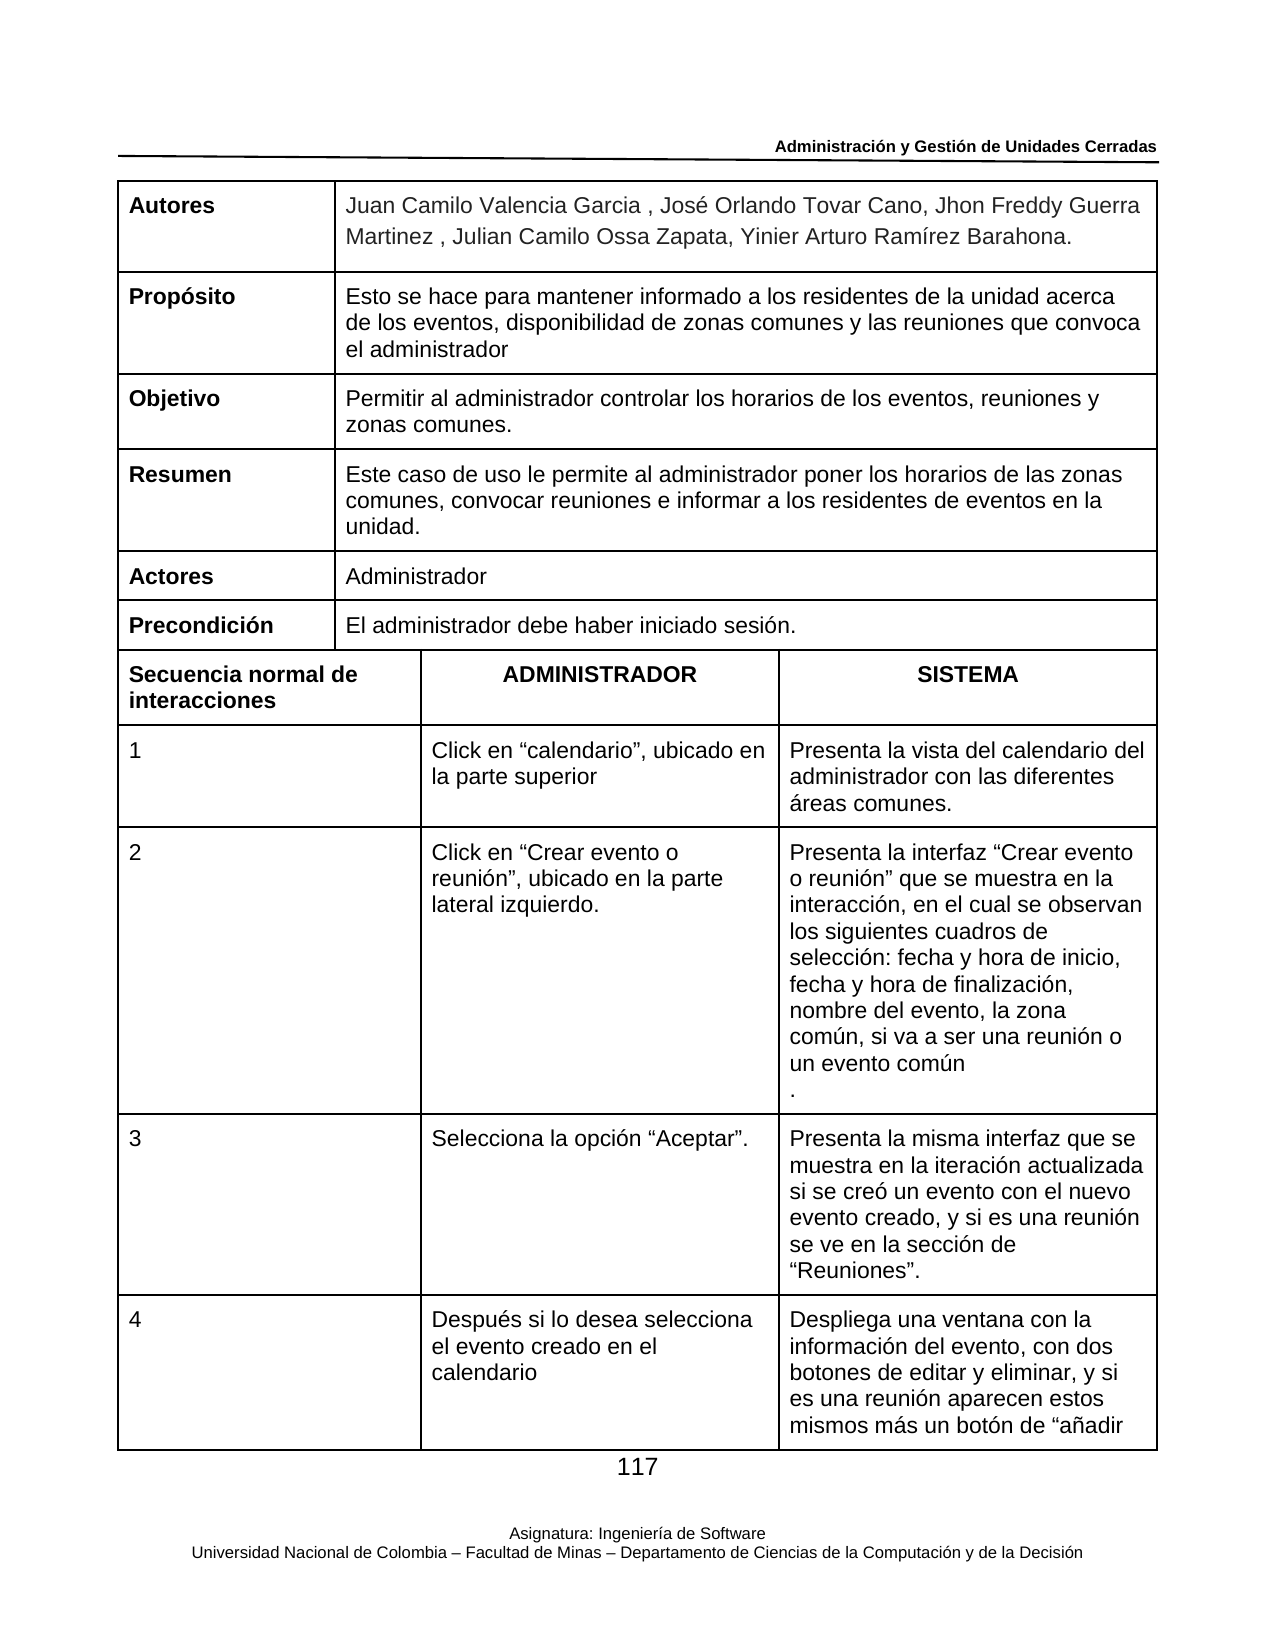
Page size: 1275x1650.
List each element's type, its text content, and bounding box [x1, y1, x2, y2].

table_cell Click en “calendario”, ubicado en la parte superior [422, 726, 778, 826]
table_cell 3 [119, 1115, 420, 1294]
table_cell SISTEMA [780, 651, 1156, 724]
table_cell Presenta la interfaz “Crear evento o reunión” que se muestra en la interacción, en el cual se observan los siguientes cuadros de selección: fecha y hora de inicio, fecha y hora de finalización, nombre del evento, la zona común, si va a ser una reunión o un evento común . [780, 828, 1156, 1113]
table_cell Administrador [336, 552, 1156, 599]
table_cell 4 [119, 1296, 420, 1448]
table_cell Objetivo [119, 375, 334, 448]
table_cell Resumen [119, 450, 334, 550]
table_cell ADMINISTRADOR [422, 651, 778, 724]
table_cell Esto se hace para mantener informado a los residentes de la unidad acerca de los eventos, disponibilidad de zonas comunes y las reuniones que convoca el administrador [336, 273, 1156, 372]
table_cell Actores [119, 552, 334, 599]
table_cell Juan Camilo Valencia Garcia , José Orlando Tovar Cano, Jhon Freddy Guerra Martinez , Julian Camilo Ossa Zapata, Yinier Arturo Ramírez Barahona. [336, 182, 1156, 271]
table_cell Selecciona la opción “Aceptar”. [422, 1115, 778, 1294]
table_cell Autores [119, 182, 334, 271]
table_cell Presenta la misma interfaz que se muestra en la iteración actualizada si se creó un evento con el nuevo evento creado, y si es una reunión se ve en la sección de “Reuniones”. [780, 1115, 1156, 1294]
table_cell Click en “Crear evento o reunión”, ubicado en la parte lateral izquierdo. [422, 828, 778, 1113]
table_cell Propósito [119, 273, 334, 372]
table_cell 2 [119, 828, 420, 1113]
table_cell El administrador debe haber iniciado sesión. [336, 601, 1156, 649]
table_cell Presenta la vista del calendario del administrador con las diferentes áreas comunes. [780, 726, 1156, 826]
table_cell 1 [119, 726, 420, 826]
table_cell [422, 1296, 778, 1448]
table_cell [780, 1296, 1156, 1448]
table_cell Este caso de uso le permite al administrador poner los horarios de las zonas comunes, convocar reuniones e informar a los residentes de eventos en la unidad. [336, 450, 1156, 550]
table_cell Permitir al administrador controlar los horarios de los eventos, reuniones y zonas comunes. [336, 375, 1156, 448]
table_cell Secuencia normal de interacciones [119, 651, 420, 724]
table_cell Precondición [119, 601, 334, 649]
